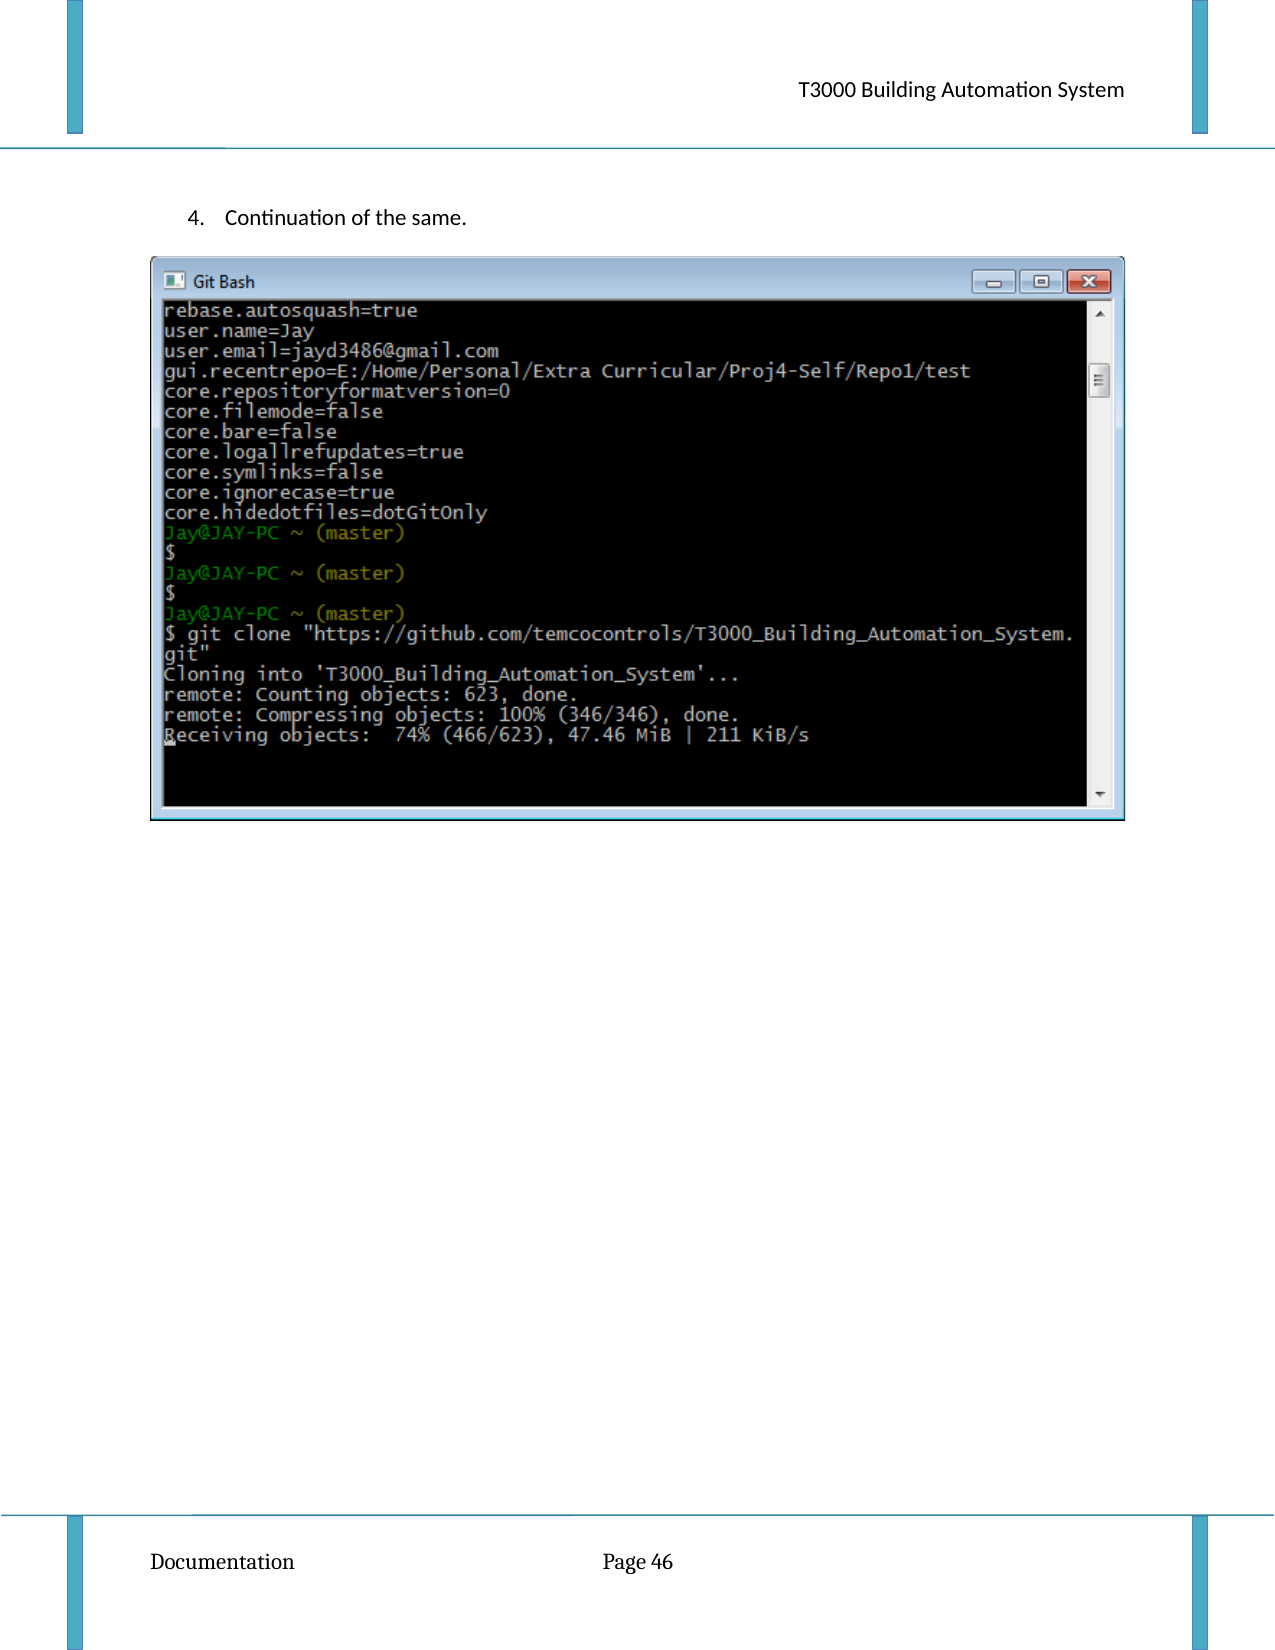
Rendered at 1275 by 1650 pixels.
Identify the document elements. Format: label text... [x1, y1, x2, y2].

list Continuation of the same. [187, 203, 1125, 231]
picture [150, 256, 1125, 821]
